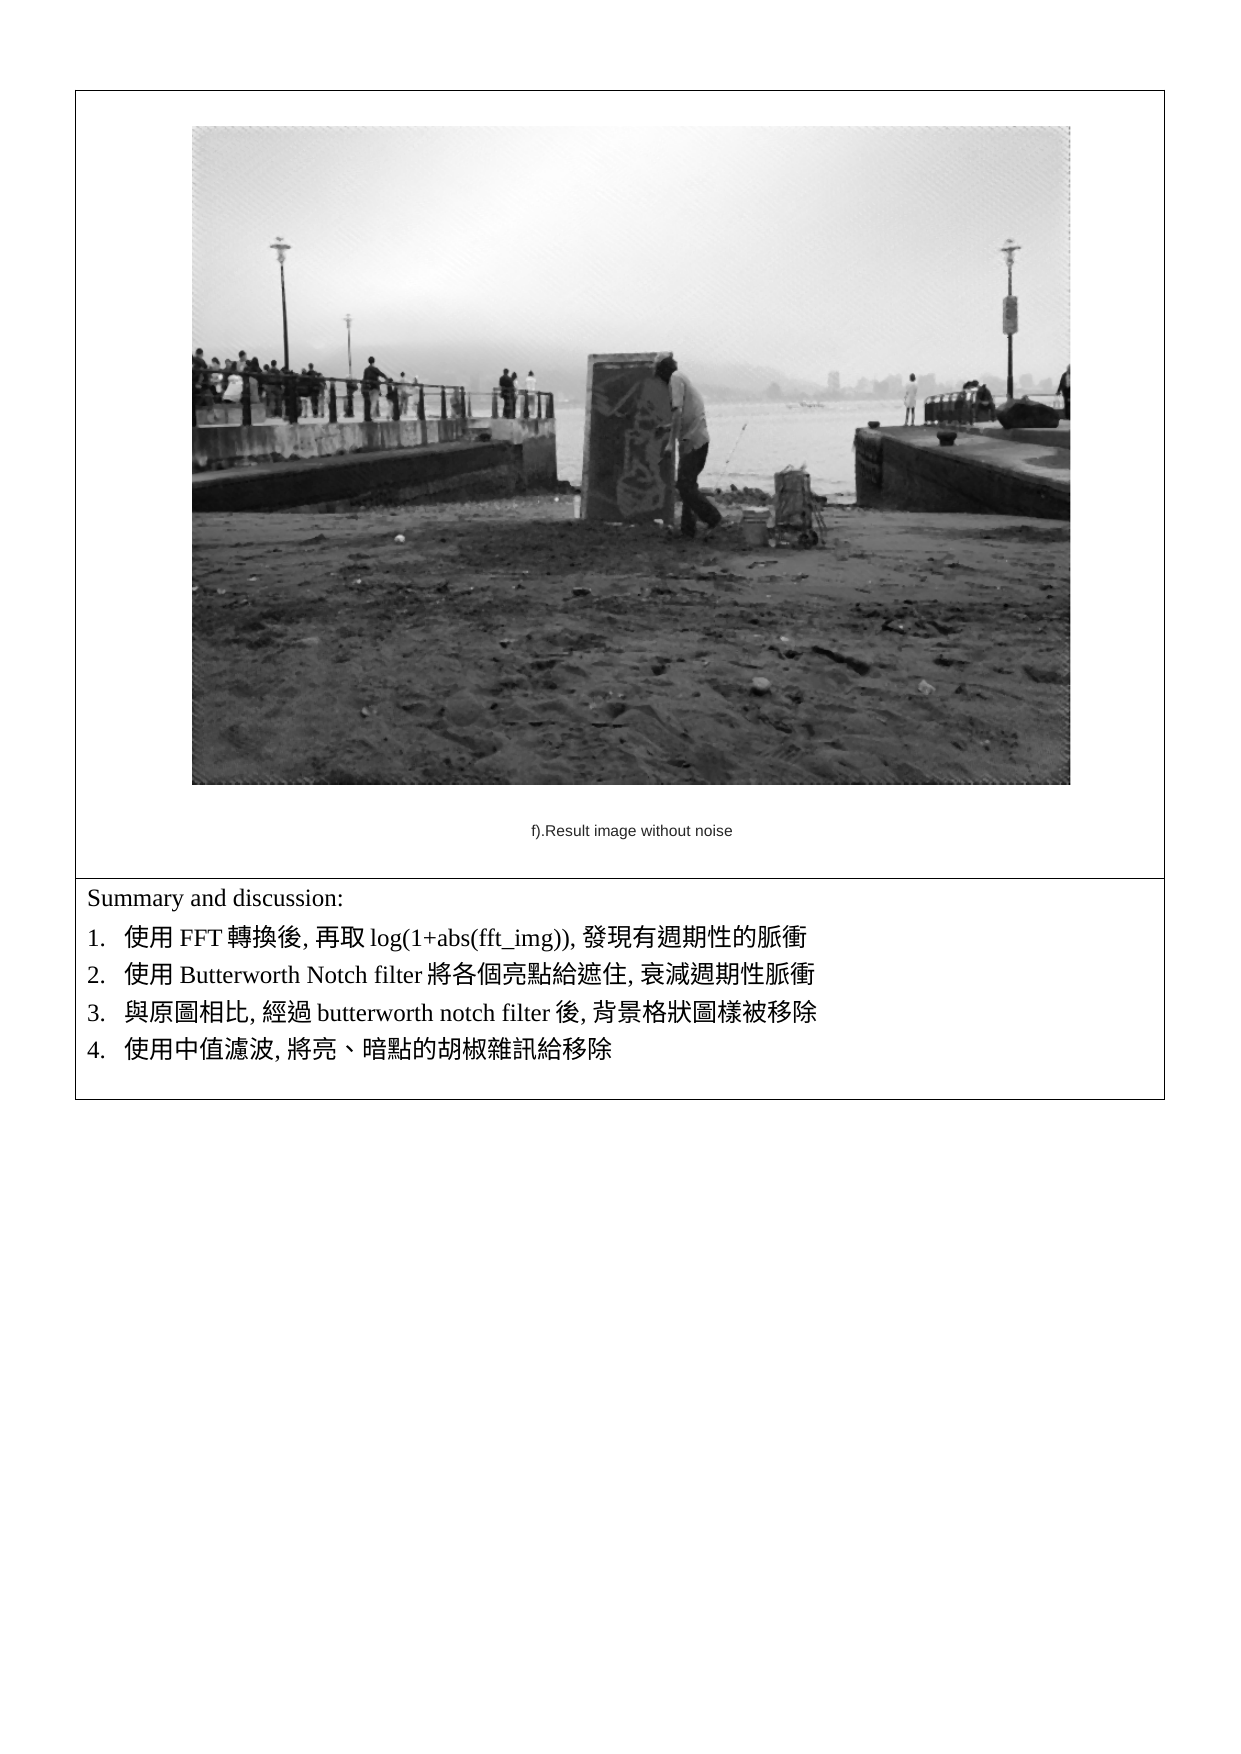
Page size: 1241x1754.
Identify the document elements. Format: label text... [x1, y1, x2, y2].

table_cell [76, 91, 1164, 878]
table_cell Summary and discussion: 使用FFT轉換後, 再取log(1+abs(fft_img)), 發現有週期性的脈衝 使用Butterworth Notch filter將各個亮點給遮住, 衰減週期性脈衝 與原圖相比, 經過butterworth notch filter後, 背景格狀圖樣被移除 使用中值濾波, 將亮、暗點的胡椒雜訊給移除 [76, 879, 1164, 1099]
